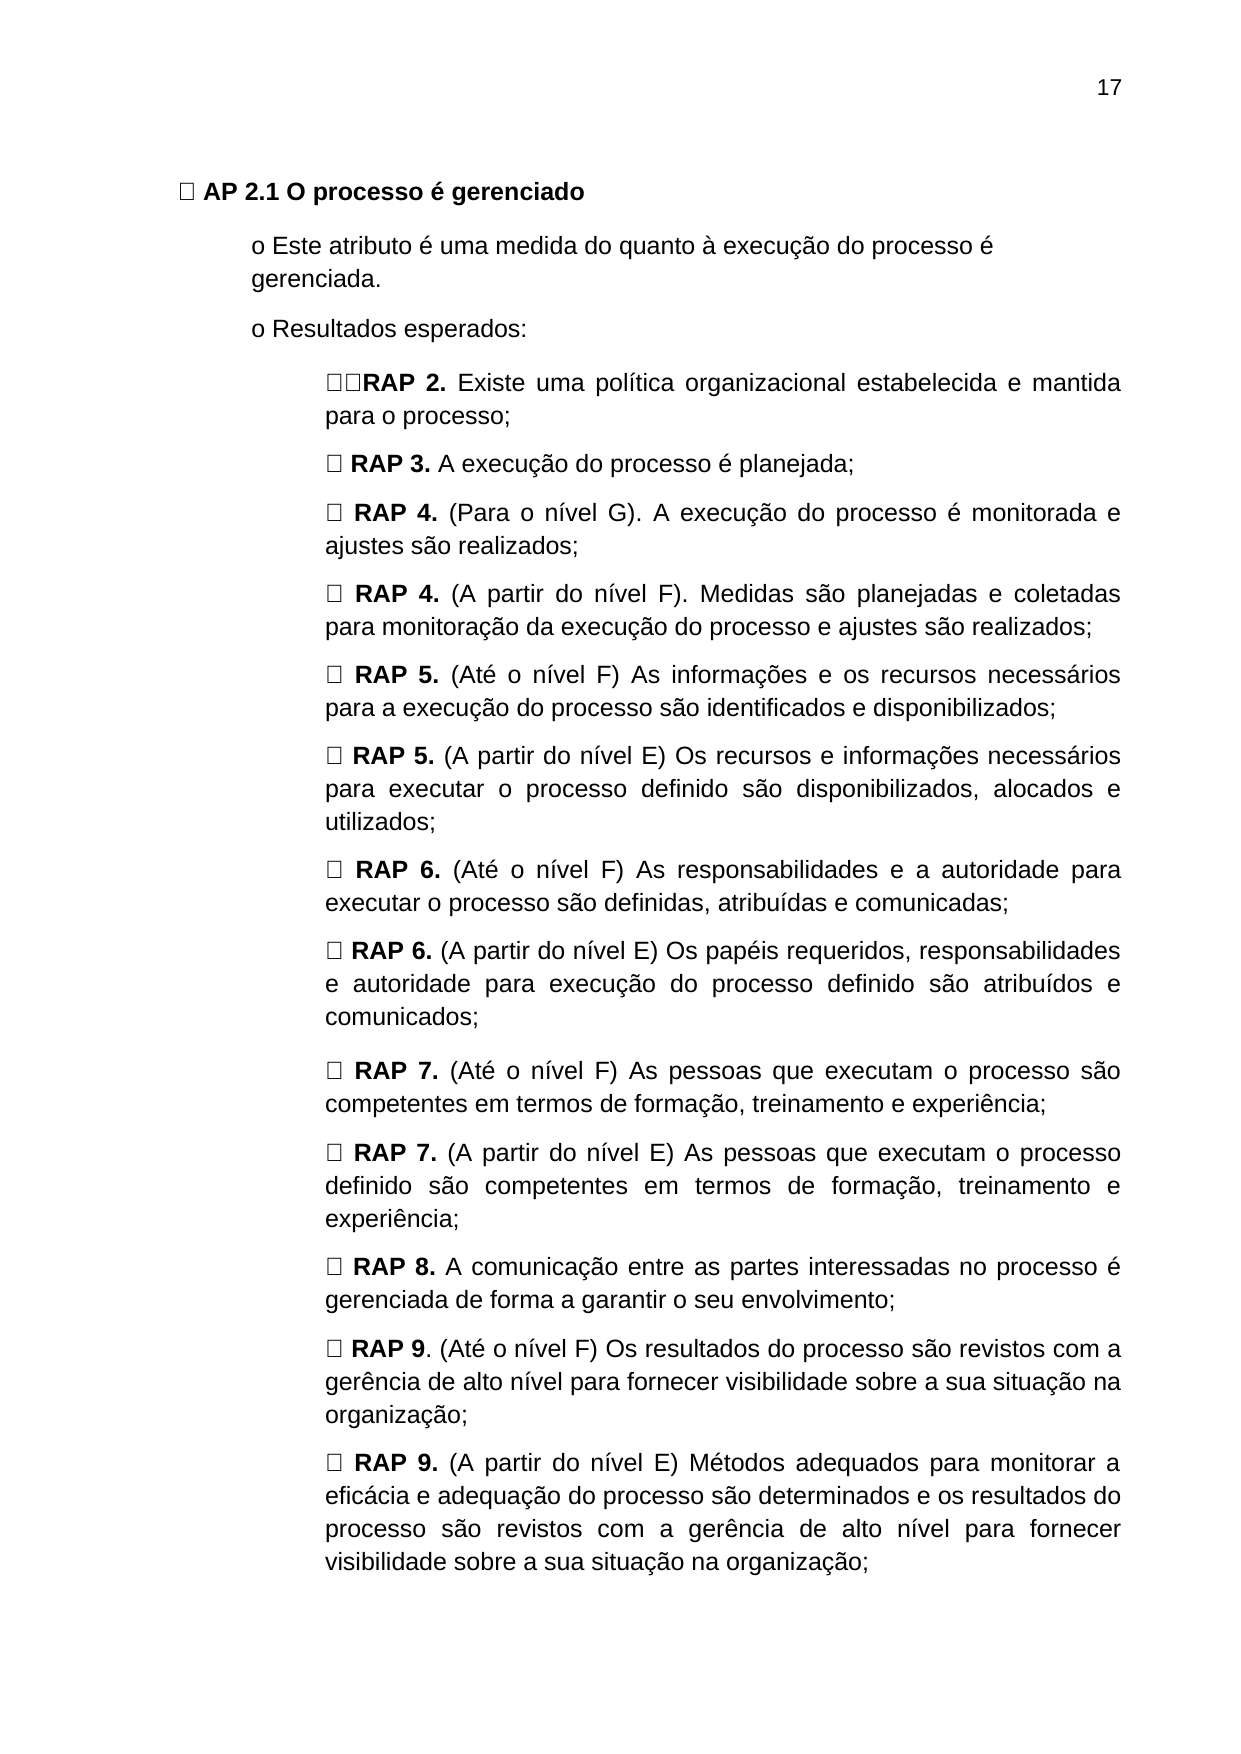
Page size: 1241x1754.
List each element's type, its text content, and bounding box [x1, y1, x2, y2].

text  RAP 3. A execução do processo é planejada; [325, 449, 1122, 478]
text RAP 2. Existe uma política organizacional estabelecida e mantida para o processo; [325, 368, 1122, 430]
text o Resultados esperados: [251, 314, 1122, 343]
text  RAP 6. (Até o nível F) As responsabilidades e a autoridade para executar o processo são definidas, atribuídas e comunicadas; [325, 855, 1122, 917]
text  RAP 9. (A partir do nível E) Métodos adequados para monitorar a eficácia e adequação do processo são determinados e os resultados do processo são revistos com a gerência de alto nível para fornecer visibilidade sobre a sua situação na organização; [325, 1448, 1122, 1576]
text  AP 2.1 O processo é gerenciado [177, 177, 1122, 206]
text  RAP 7. (Até o nível F) As pessoas que executam o processo são competentes em termos de formação, treinamento e experiência; [325, 1056, 1122, 1118]
text  RAP 8. A comunicação entre as partes interessadas no processo é gerenciada de forma a garantir o seu envolvimento; [325, 1252, 1122, 1314]
text  RAP 4. (A partir do nível F). Medidas são planejadas e coletadas para monitoração da execução do processo e ajustes são realizados; [325, 579, 1122, 641]
text  RAP 9. (Até o nível F) Os resultados do processo são revistos com a gerência de alto nível para fornecer visibilidade sobre a sua situação na organização; [325, 1334, 1122, 1428]
text  RAP 6. (A partir do nível E) Os papéis requeridos, responsabilidades e autoridade para execução do processo definido são atribuídos e comunicados; [325, 936, 1122, 1031]
text  RAP 5. (Até o nível F) As informações e os recursos necessários para a execução do processo são identificados e disponibilizados; [325, 660, 1122, 722]
text  RAP 5. (A partir do nível E) Os recursos e informações necessários para executar o processo definido são disponibilizados, alocados e utilizados; [325, 741, 1122, 836]
text  RAP 7. (A partir do nível E) As pessoas que executam o processo definido são competentes em termos de formação, treinamento e experiência; [325, 1138, 1122, 1232]
text o Este atributo é uma medida do quanto à execução do processo é gerenciada. [251, 231, 1122, 293]
text  RAP 4. (Para o nível G). A execução do processo é monitorada e ajustes são realizados; [325, 498, 1122, 559]
